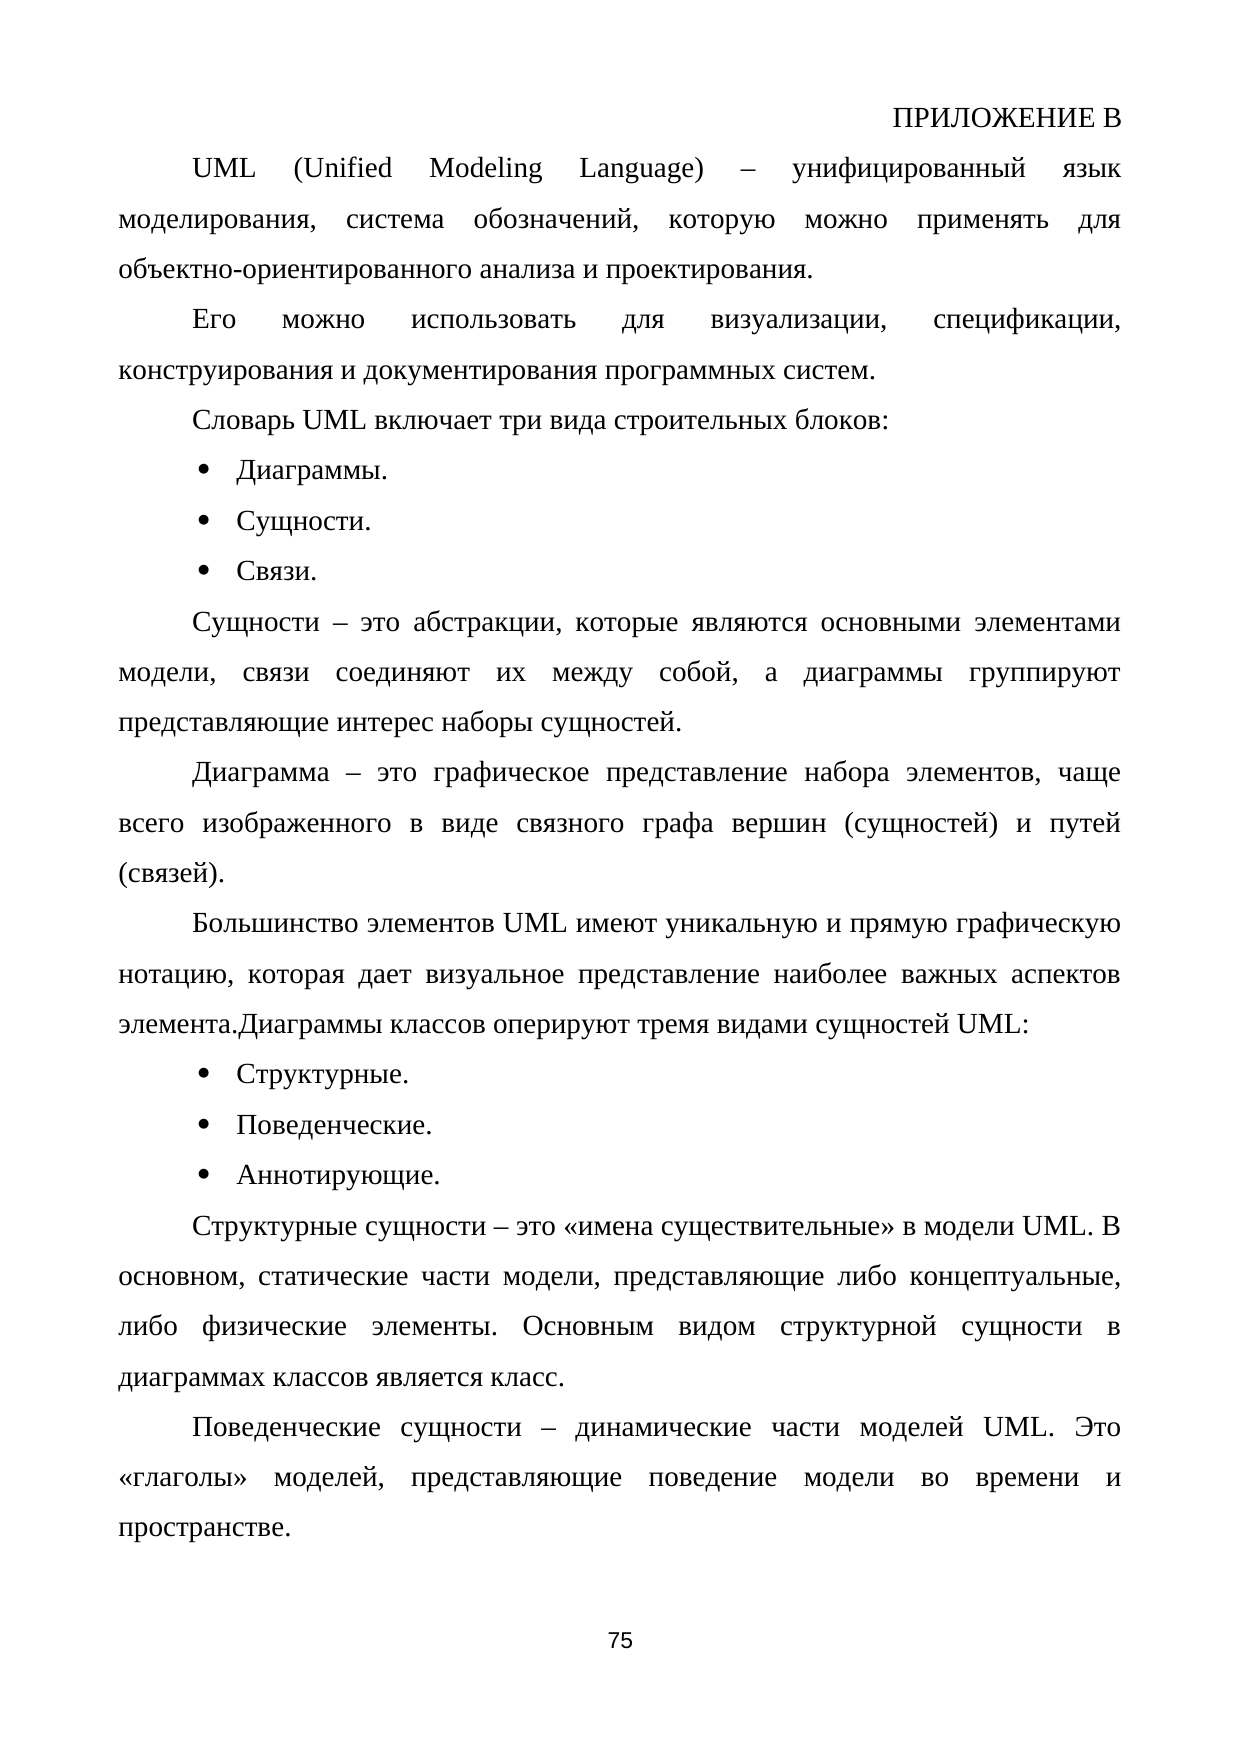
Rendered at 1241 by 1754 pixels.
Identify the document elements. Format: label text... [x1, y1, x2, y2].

text Структурные сущности – это «имена существительные» в модели UML. В основном, статические части модели, представляющие либо концептуальные, либо физические элементы. Основным видом структурной сущности в диаграммах классов является класс. [118, 1208, 1122, 1392]
text Поведенческие сущности – динамические части моделей UML. Это «глаголы» моделей, представляющие поведение модели во времени и пространстве. [118, 1409, 1122, 1543]
text Сущности – это абстракции, которые являются основными элементами модели, связи соединяют их между собой, а диаграммы группируют представляющие интерес наборы сущностей. [118, 604, 1122, 738]
list Структурные. [199, 1056, 1122, 1090]
list Сущности. [199, 503, 1122, 536]
text ПРИЛОЖЕНИЕ В [118, 100, 1122, 134]
text Его можно использовать для визуализации, спецификации, конструирования и документирования программных систем. [118, 301, 1122, 385]
list Поведенческие. [199, 1107, 1122, 1141]
list Диаграммы. [199, 452, 1122, 486]
text Большинство элементов UML имеют уникальную и прямую графическую нотацию, которая дает визуальное представление наиболее важных аспектов элемента.Диаграммы классов оперируют тремя видами сущностей UML: [118, 906, 1122, 1040]
list Аннотирующие. [199, 1157, 1122, 1191]
text Словарь UML включает три вида строительных блоков: [118, 402, 1122, 436]
list Связи. [199, 553, 1122, 587]
text UML (Unified Modeling Language) – унифицированный язык моделирования, система обозначений, которую можно применять для объектно-ориентированного анализа и проектирования. [118, 151, 1122, 285]
text Диаграмма – это графическое представление набора элементов, чаще всего изображенного в виде связного графа вершин (сущностей) и путей (связей). [118, 754, 1122, 889]
